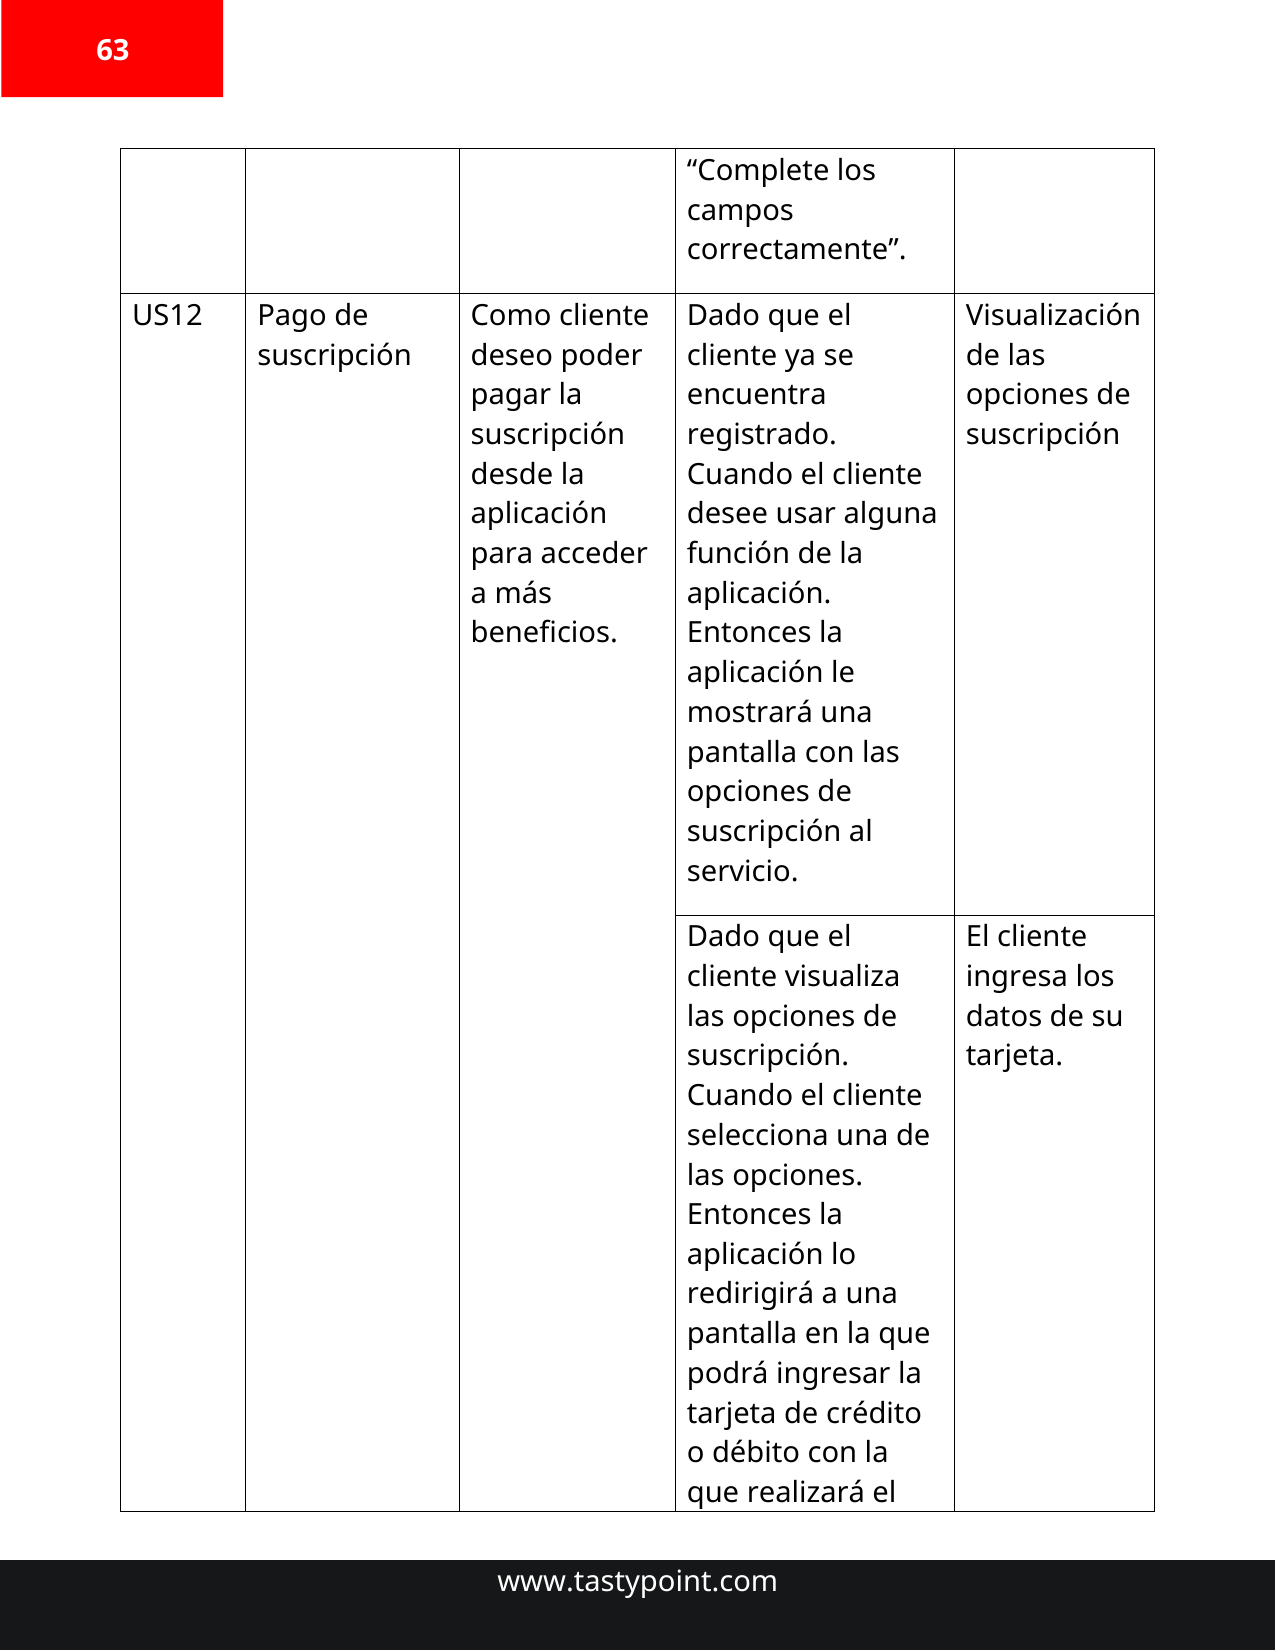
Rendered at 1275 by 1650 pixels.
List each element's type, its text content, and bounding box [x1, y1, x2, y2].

table_cell Como cliente deseo poder pagar la suscripción desde la aplicación para acceder a más beneficios. [460, 294, 675, 1511]
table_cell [955, 149, 1154, 293]
table_cell Dado que el cliente visualiza las opciones de suscripción. Cuando el cliente selecciona una de las opciones. Entonces la aplicación lo redirigirá a una pantalla en la que podrá ingresar la tarjeta de crédito o débito con la que realizará el pago. [676, 916, 954, 1511]
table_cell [676, 149, 954, 293]
table_cell Visualización de las opciones de suscripción [955, 294, 1154, 914]
table_cell Pago de suscripción [246, 294, 459, 1511]
table_cell Dado que el cliente ya se encuentra registrado. Cuando el cliente desee usar alguna función de la aplicación. Entonces la aplicación le mostrará una pantalla con las opciones de suscripción al servicio. [676, 294, 954, 914]
table_cell US12 [121, 294, 245, 1511]
table_cell El cliente ingresa los datos de su tarjeta. [955, 916, 1154, 1511]
